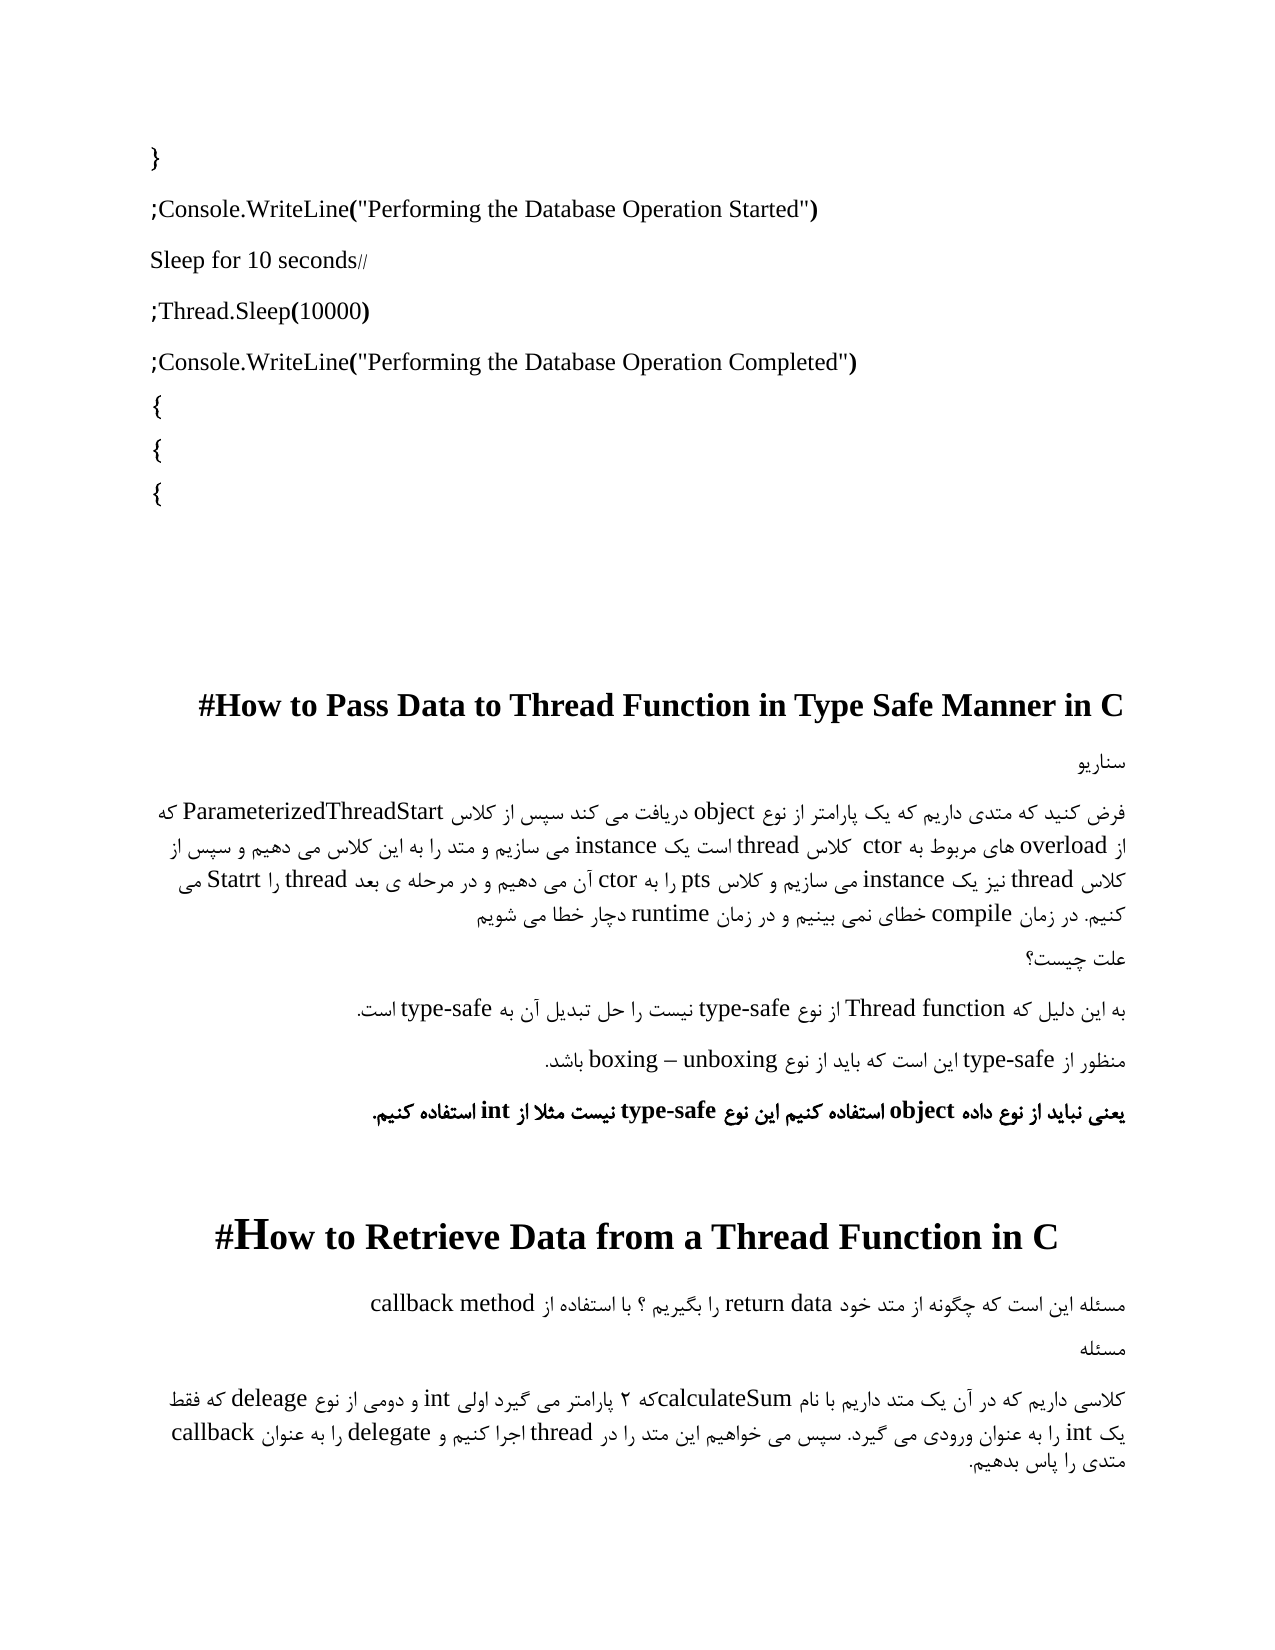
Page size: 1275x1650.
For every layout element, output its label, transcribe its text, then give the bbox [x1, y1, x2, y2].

subtitle How to Pass Data to Thread Function in Type Safe Manner in C# [150, 685, 1125, 723]
text یعنی نباید از نوع داده object استفاده کنیم این نوع type-safe نیست مثلا از int استفاده کنیم. [150, 1095, 1125, 1127]
text به این دلیل که Thread function از نوع type-safe نیست را حل تبدیل آن به type-safe است. [150, 993, 1125, 1024]
text مسئله این است که چگونه از متد خود return data را بگیریم ؟ با استفاده از callback method [150, 1288, 1125, 1320]
text Console.WriteLine("Performing the Database Operation Completed"); [150, 347, 1125, 379]
text Console.WriteLine("Performing the Database Operation Started"); [150, 194, 1125, 226]
text منظور از type-safe این است که باید از نوع boxing – unboxing باشد. [150, 1044, 1125, 1076]
text علت چیست؟ [150, 949, 1125, 974]
text فرض کنید که متدی داریم که یک پارامتر از نوع object دریافت می کند سپس از کلاس ParameterizedThreadStart که از overload های مربوط به ctor کلاس thread است یک instance می سازیم و متد را به این کلاس می دهیم و سپس از کلاس thread نیز یک instance می سازیم و کلاس pts را به ctor آن می دهیم و در مرحله ی بعد thread را Statrt می کنیم. در زمان compile خطای نمی بینیم و در زمان runtime دچار خطا می شویم [150, 796, 1125, 930]
text سناریو [150, 752, 1125, 777]
text مسئله [150, 1339, 1125, 1364]
text } [150, 486, 1125, 511]
text { [150, 150, 1125, 175]
text } [150, 398, 1125, 423]
text Thread.Sleep(10000); [150, 296, 1125, 328]
text } [150, 442, 1125, 467]
text //Sleep for 10 seconds [150, 245, 1125, 277]
subtitle How to Retrieve Data from a Thread Function in C# [150, 1206, 1125, 1259]
text کلاسی داریم که در آن یک متد داریم با نام calculateSumکه 2 پارامتر می گیرد اولی int و دومی از نوع deleage که فقط یک int را به عنوان ورودی می گیرد. سپس می خواهیم این متد را در thread اجرا کنیم و delegate را به عنوان callback متدی را پاس بدهیم. [150, 1383, 1125, 1476]
